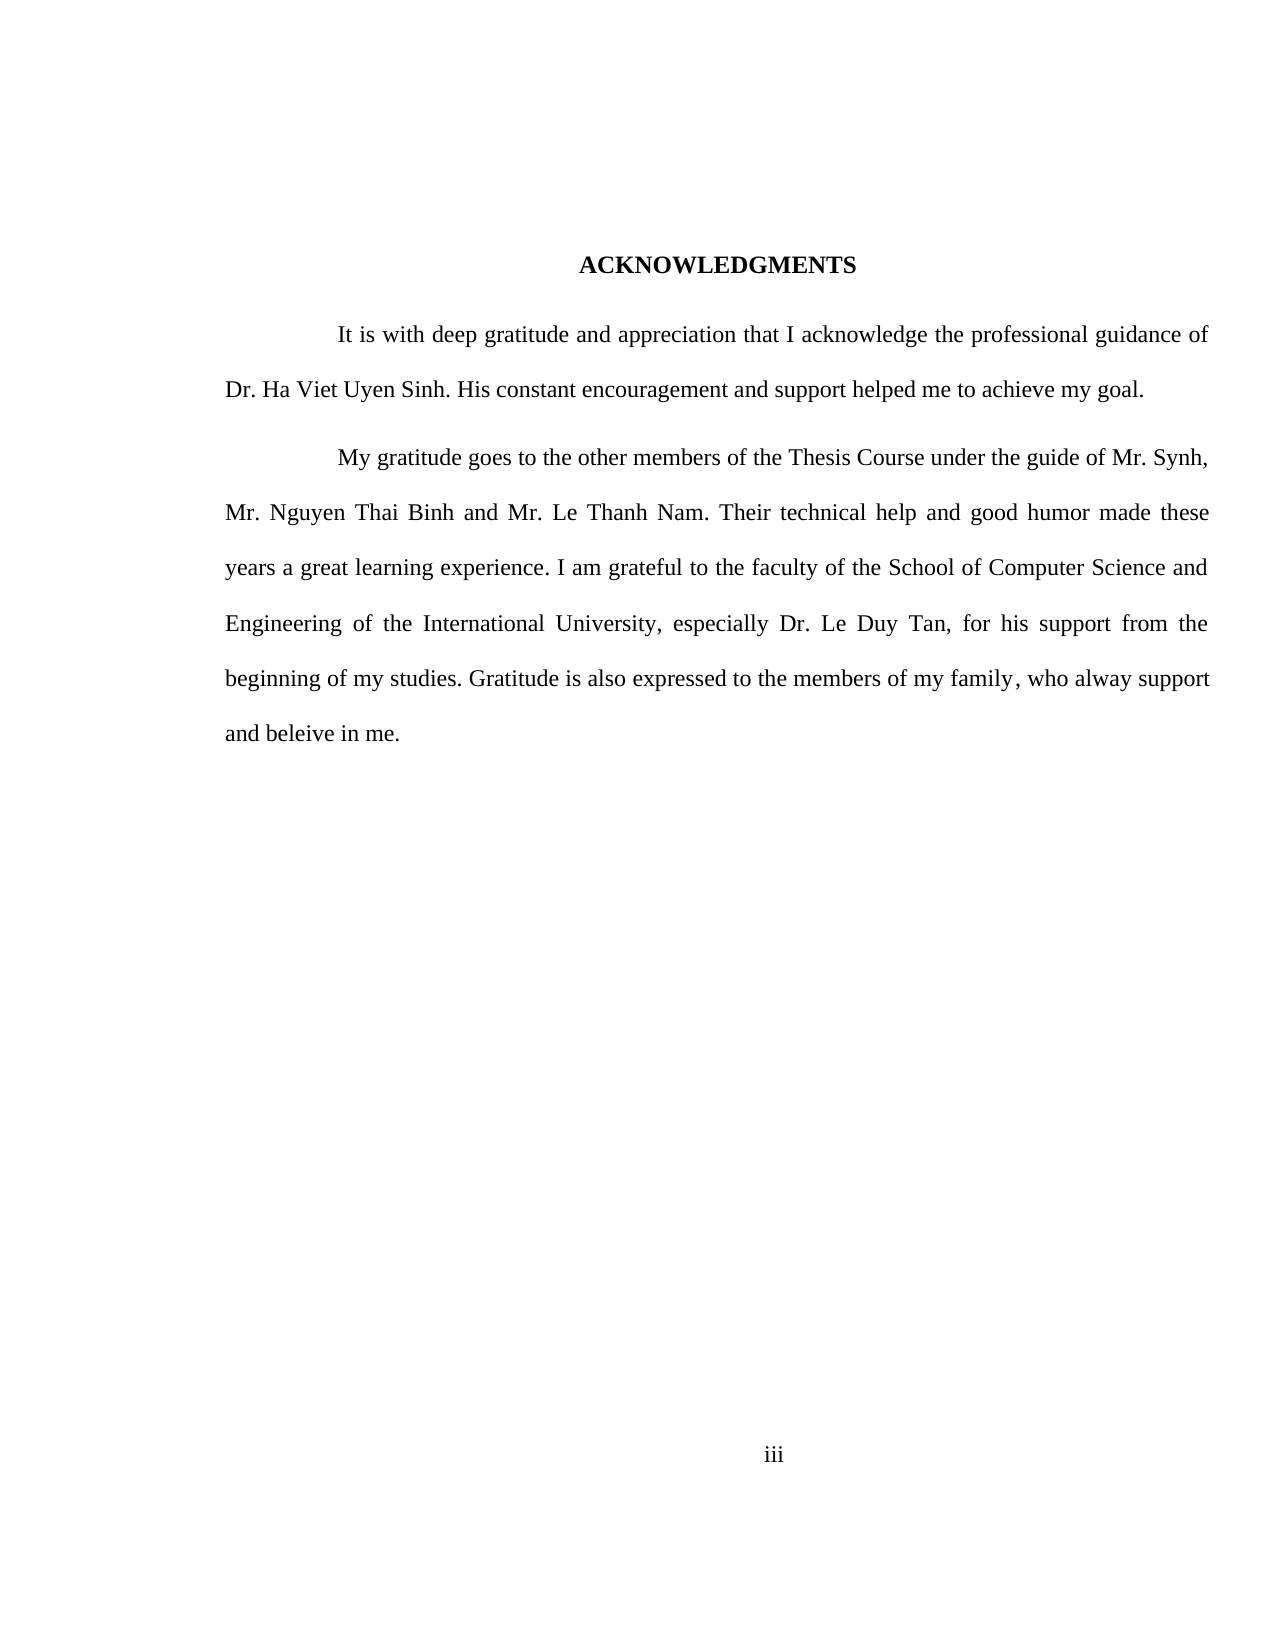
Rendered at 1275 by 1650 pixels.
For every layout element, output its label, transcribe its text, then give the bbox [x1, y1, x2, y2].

text It is with deep gratitude and appreciation that I acknowledge the professional guidance of Dr. Ha Viet Uyen Sinh. His constant encouragement and support helped me to achieve my goal. [225, 320, 1210, 403]
text My gratitude goes to the other members of the Thesis Course under the guide of Mr. Synh, Mr. Nguyen Thai Binh and Mr. Le Thanh Nam. Their technical help and good humor made these years a great learning experience. I am grateful to the faculty of the School of Computer Science and Engineering of the International University, especially Dr. Le Duy Tan, for his support from the beginning of my studies. Gratitude is also expressed to the members of my family, who alway support and beleive in me. [225, 443, 1210, 747]
text ACKNOWLEDGMENTS [225, 250, 1210, 279]
